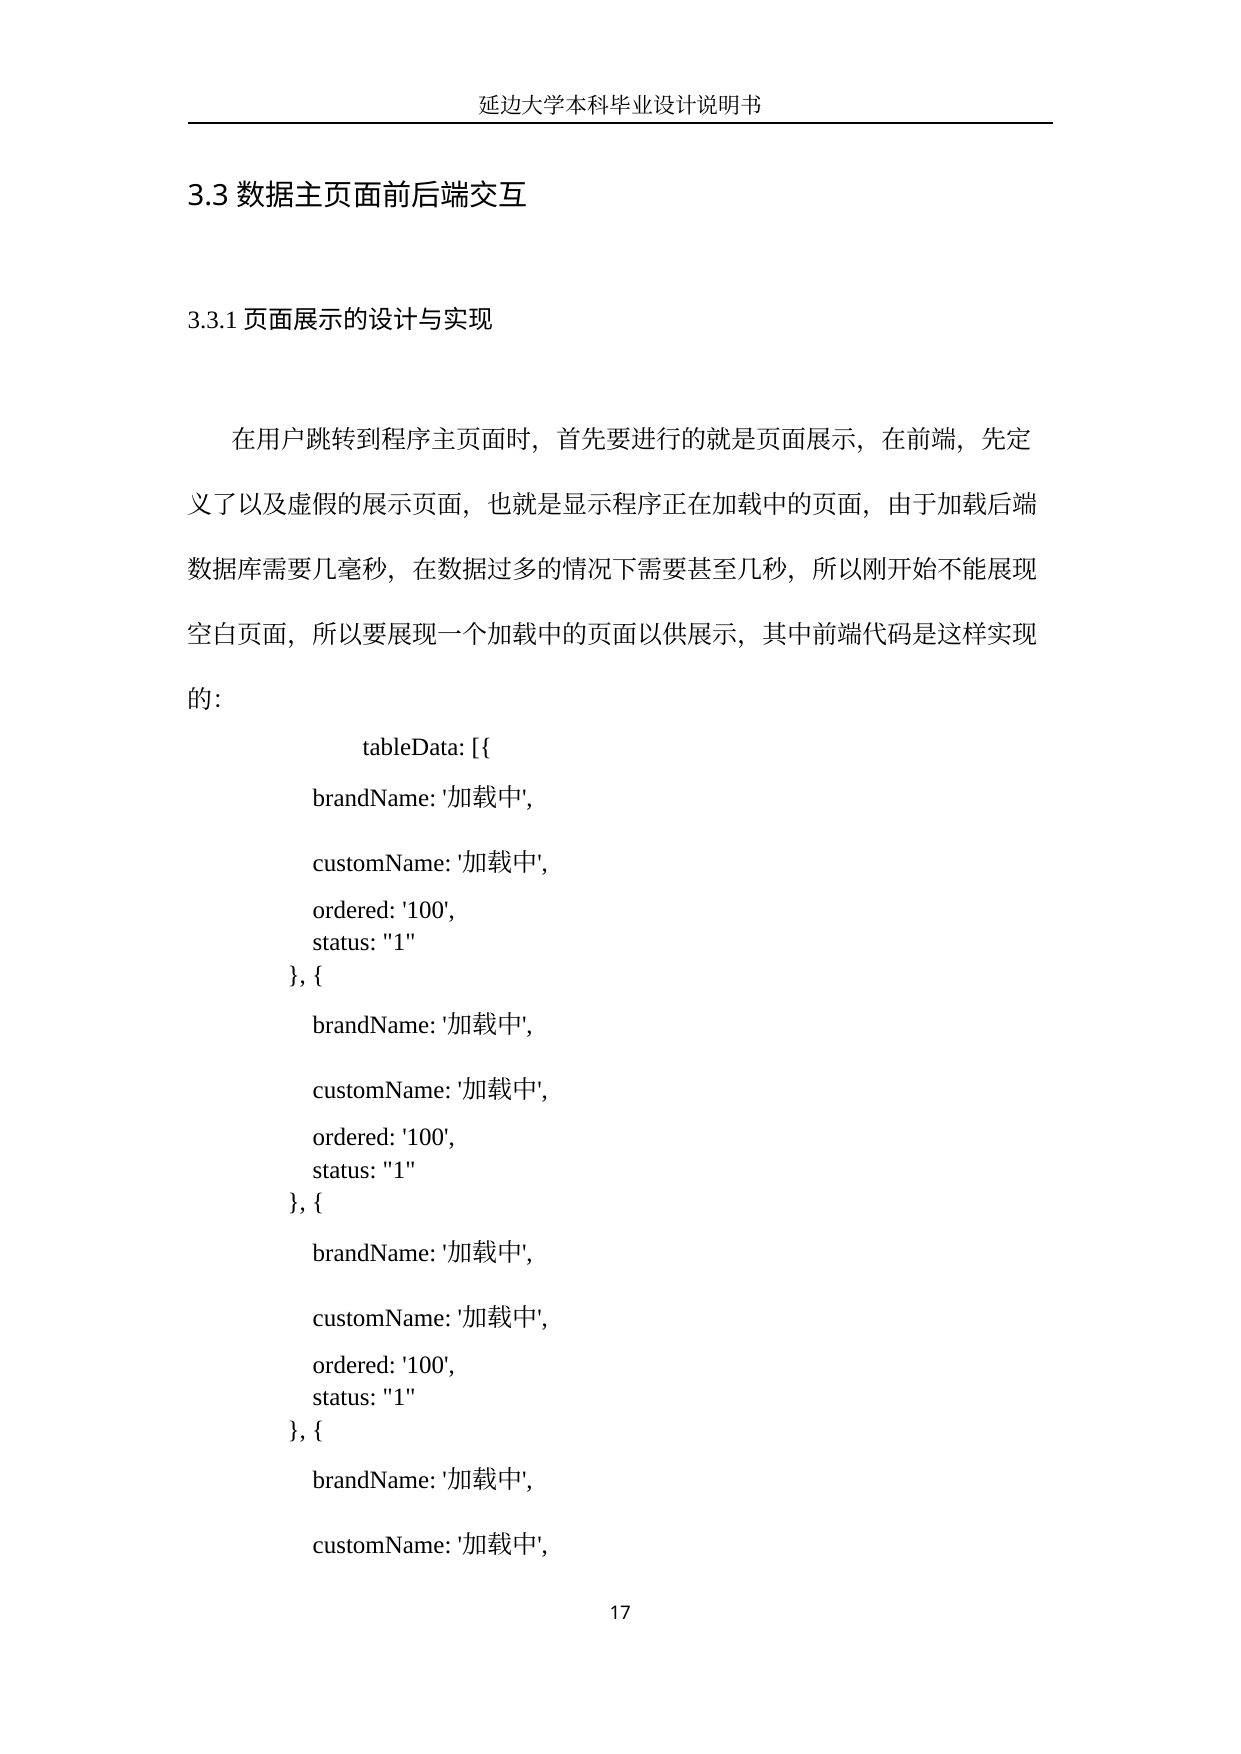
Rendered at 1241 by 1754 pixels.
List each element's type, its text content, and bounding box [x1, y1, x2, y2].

text }, { [187, 1413, 1053, 1446]
subtitle 3.3 数据主页面前后端交互 [187, 160, 1053, 225]
text status: "1" [187, 1153, 1053, 1186]
text status: "1" [187, 1381, 1053, 1413]
text status: "1" [187, 926, 1053, 958]
subtitle 3.3.1 页面展示的设计与实现 [187, 285, 1053, 350]
text ordered: '100', [187, 1348, 1053, 1381]
text ordered: '100', [187, 893, 1053, 926]
text tableData: [{ [319, 731, 1053, 763]
text brandName: '加载中', [187, 1218, 1053, 1283]
text customName: '加载中', [187, 1511, 1053, 1576]
text brandName: '加载中', [187, 991, 1053, 1056]
text }, { [187, 1186, 1053, 1218]
text }, { [187, 958, 1053, 991]
text brandName: '加载中', [187, 763, 1053, 828]
text customName: '加载中', [187, 1283, 1053, 1348]
text customName: '加载中', [187, 828, 1053, 893]
text brandName: '加载中', [187, 1446, 1053, 1511]
text ordered: '100', [187, 1121, 1053, 1153]
text customName: '加载中', [187, 1056, 1053, 1121]
text 在用户跳转到程序主页面时，首先要进行的就是页面展示，在前端，先定义了以及虚假的展示页面，也就是显示程序正在加载中的页面，由于加载后端数据库需要几毫秒，在数据过多的情况下需要甚至几秒，所以刚开始不能展现空白页面，所以要展现一个加载中的页面以供展示，其中前端代码是这样实现的： [187, 406, 1053, 731]
